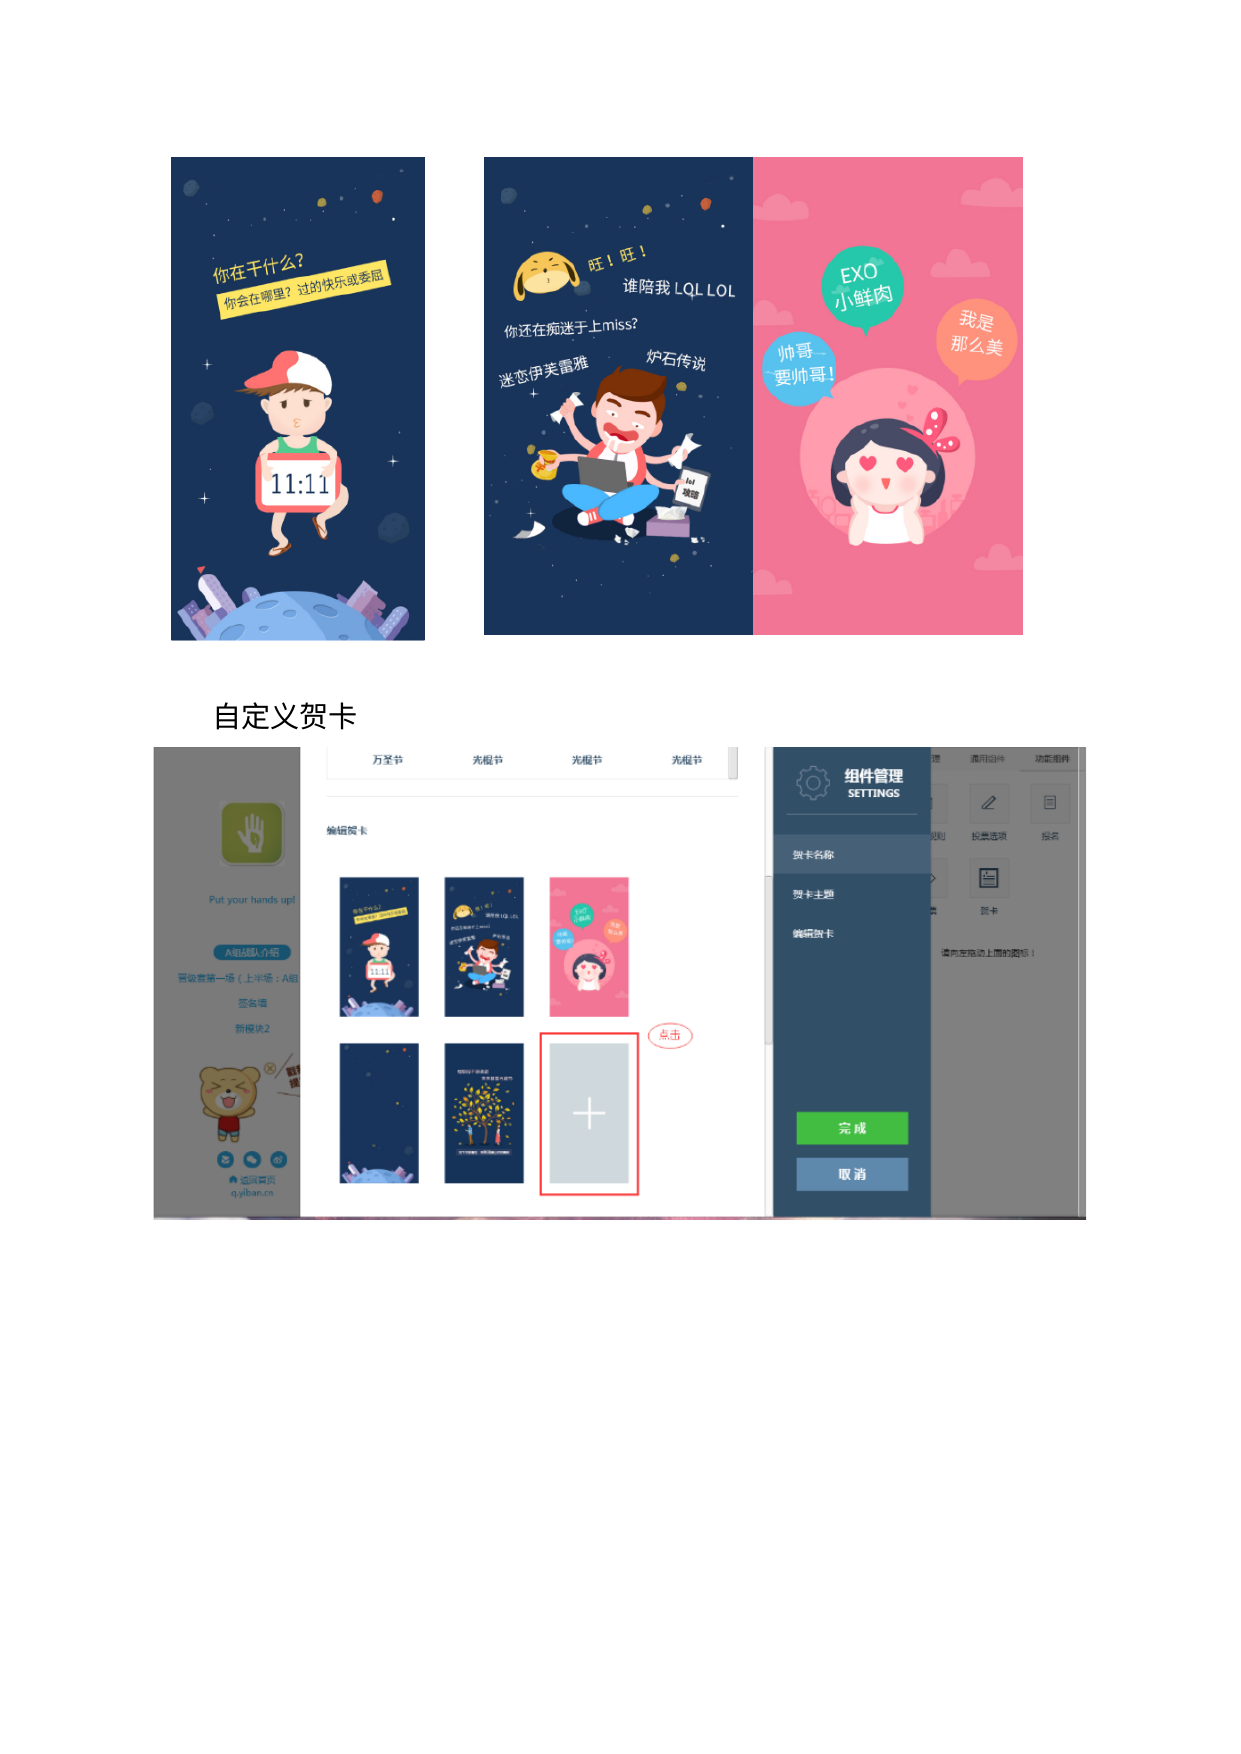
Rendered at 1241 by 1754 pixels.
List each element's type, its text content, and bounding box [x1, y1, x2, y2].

text 自定义贺卡 [153, 682, 1087, 747]
picture [153, 129, 1053, 662]
picture [153, 747, 1087, 1220]
